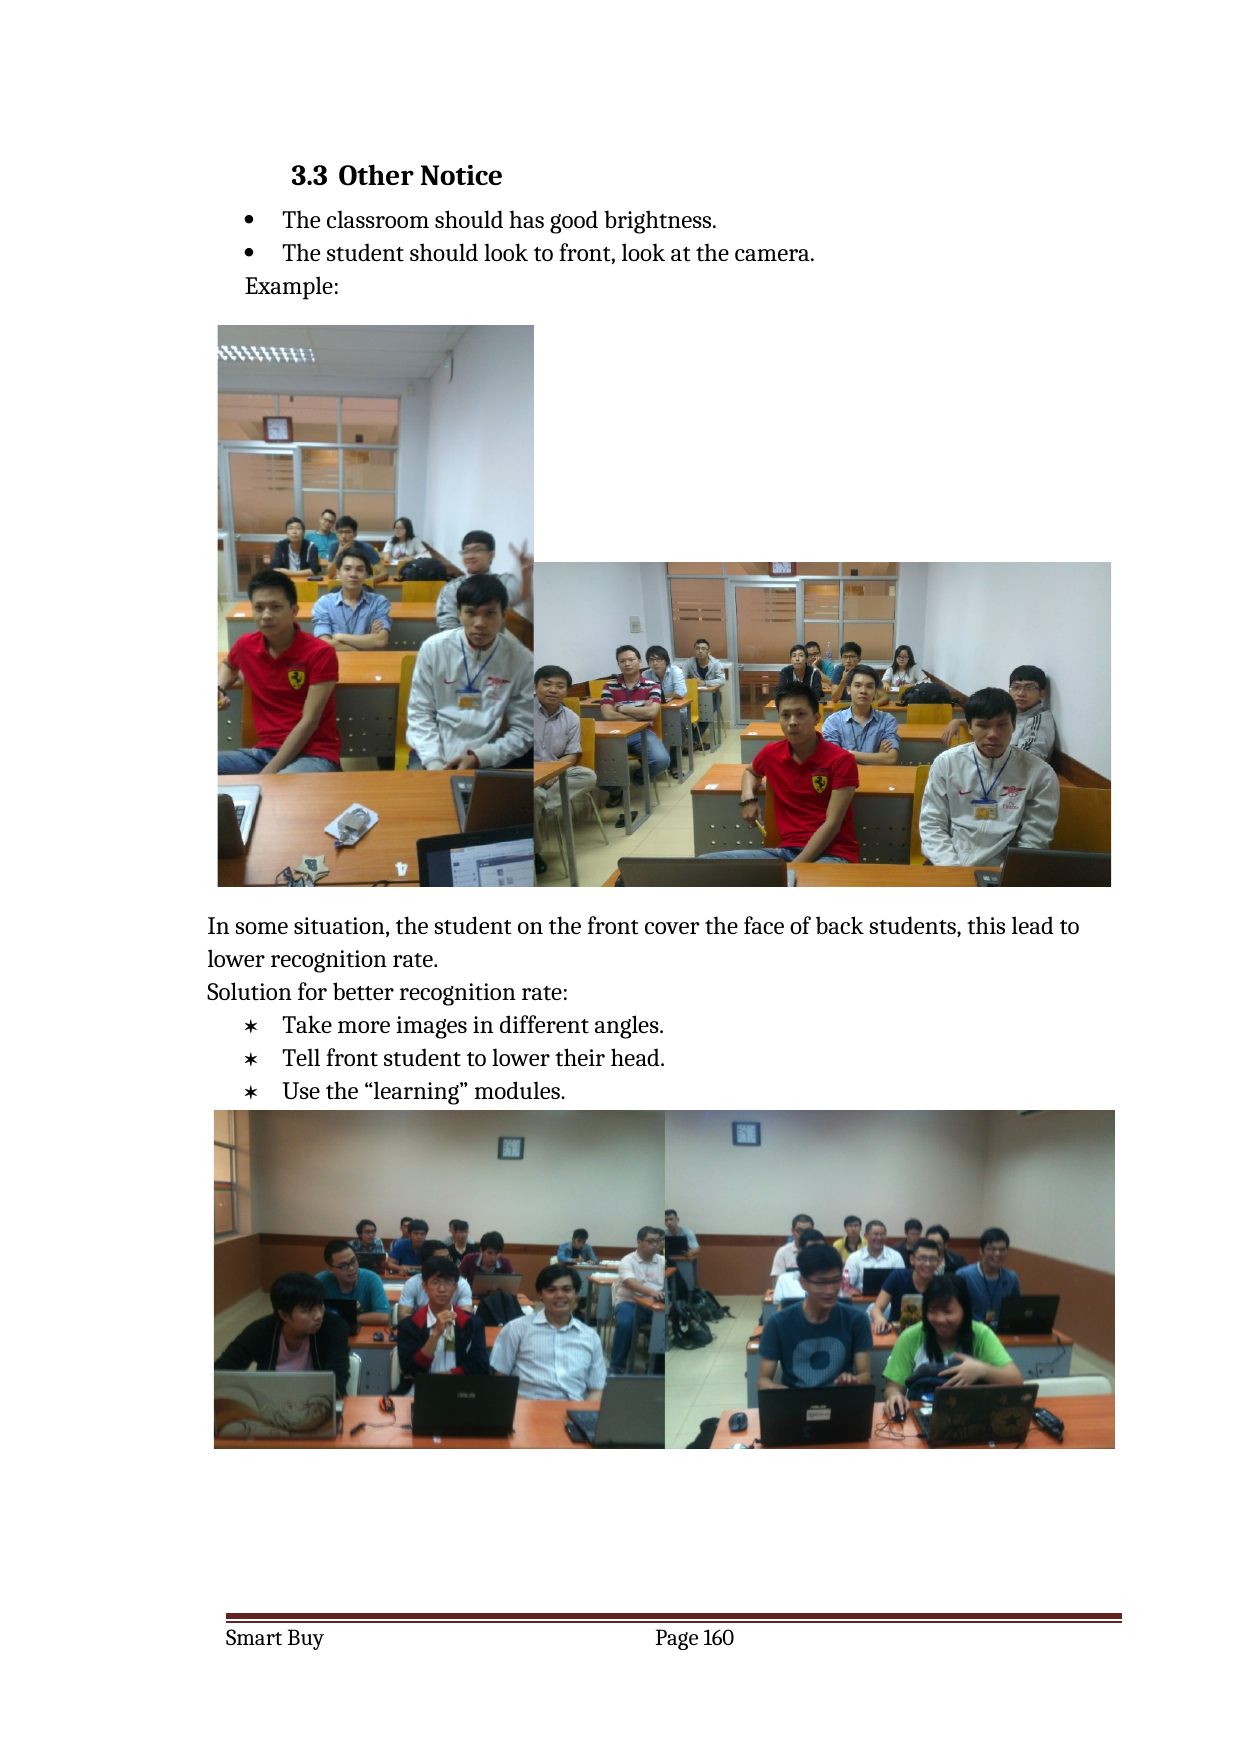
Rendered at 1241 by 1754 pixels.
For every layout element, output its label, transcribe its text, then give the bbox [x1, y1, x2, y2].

list Tell front student to lower their head. [244, 1044, 1122, 1073]
list The student should look to front, look at the camera. [244, 238, 1122, 267]
list Take more images in different angles. [244, 1011, 1122, 1040]
text Example: [207, 272, 1122, 300]
picture [213, 1110, 1115, 1449]
text In some situation, the student on the front cover the face of back students, this lead to lower recognition rate. [207, 912, 1122, 974]
text Solution for better recognition rate: [207, 978, 1122, 1007]
picture [217, 325, 1112, 887]
list Use the “learning” modules. [244, 1077, 1122, 1106]
list The classroom should has good brightness. [244, 206, 1122, 234]
subtitle Other Notice [291, 159, 1122, 193]
